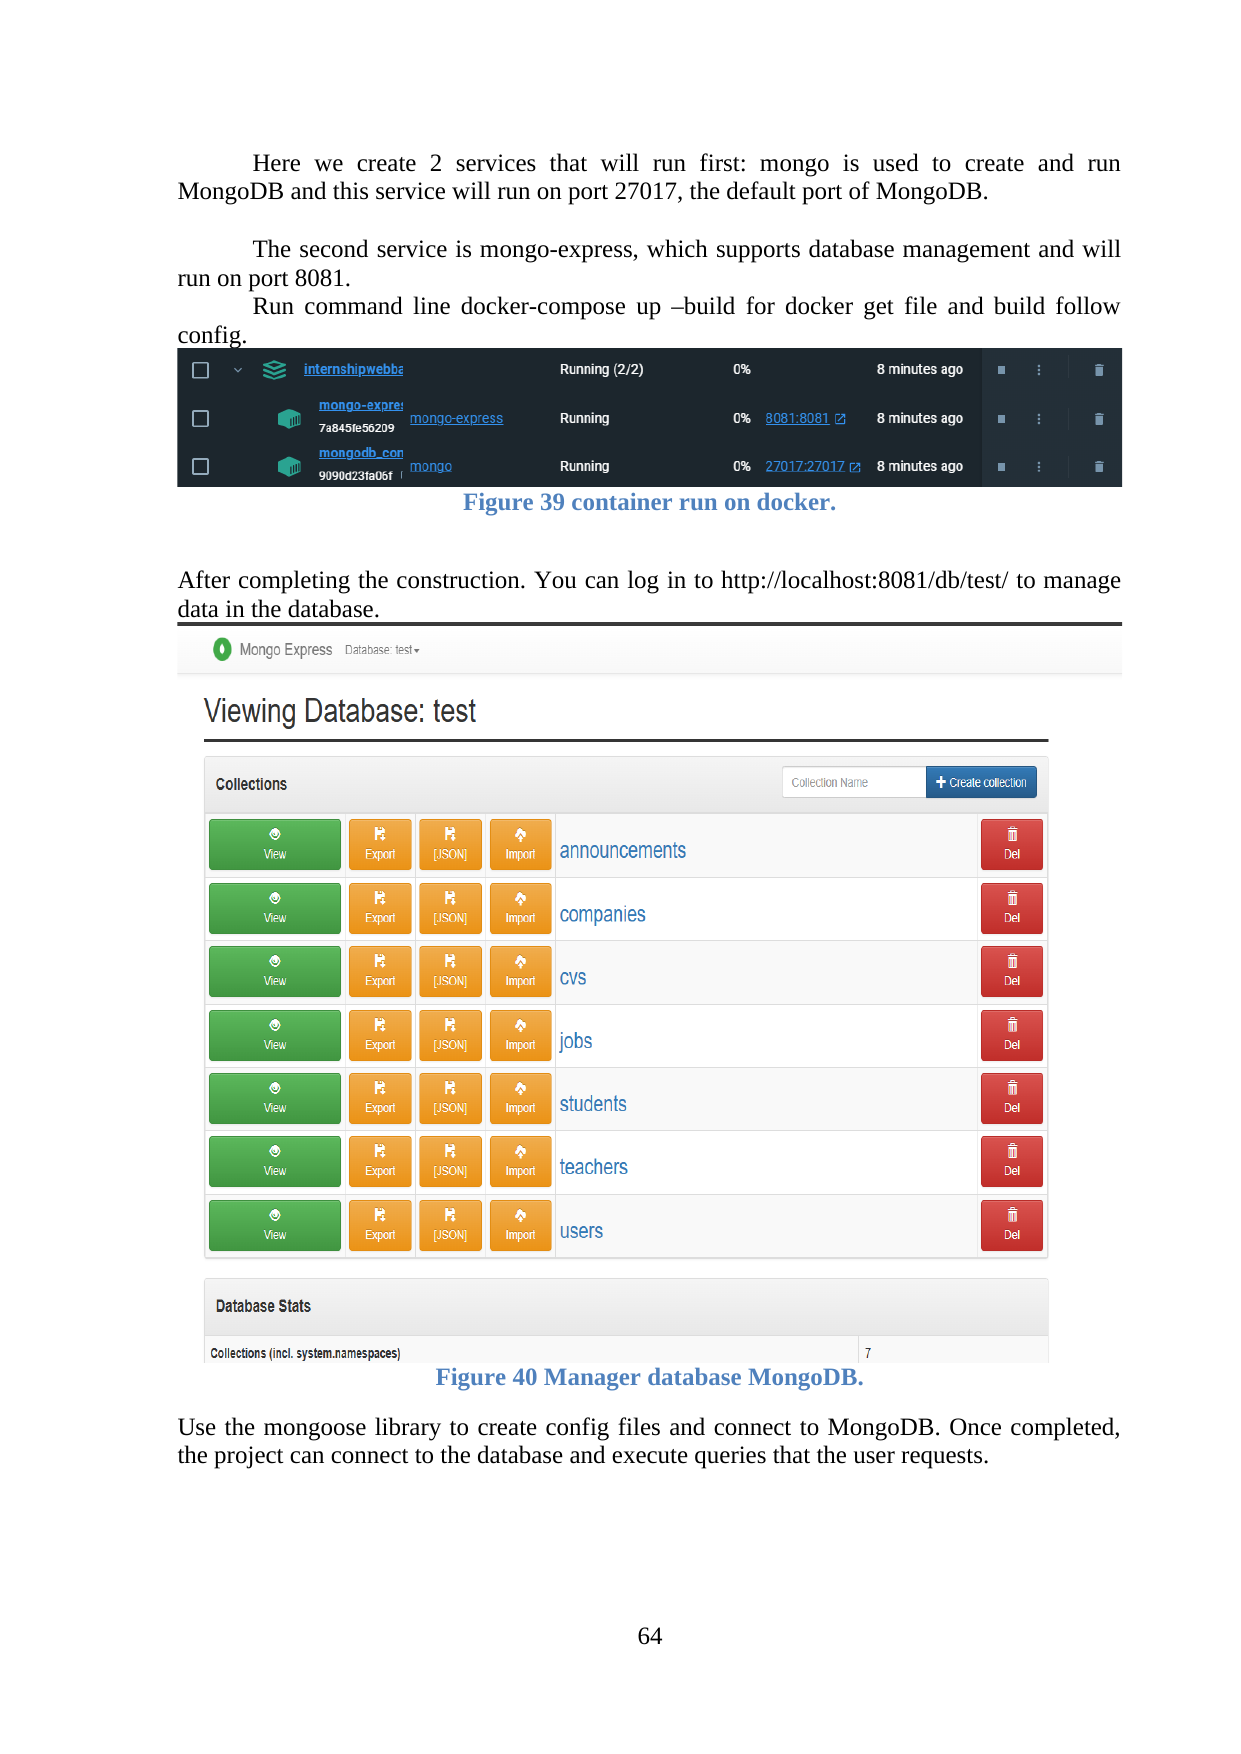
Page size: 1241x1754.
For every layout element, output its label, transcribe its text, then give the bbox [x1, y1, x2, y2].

picture [177, 348, 1123, 487]
text After completing the construction. You can log in to http://localhost:8081/db/test/ to manage data in the database. [177, 565, 1122, 622]
text Use the mongoose library to create config files and connect to MongoDB. Once completed, the project can connect to the database and execute queries that the user requests. [177, 1412, 1122, 1469]
text The second service is mongo-express, which supports database management and will run on port 8081. [177, 234, 1122, 291]
picture [177, 622, 1123, 1363]
text Run command line docker-compose up –build for docker get file and build follow config. [177, 291, 1122, 348]
text Here we create 2 services that will run first: mongo is used to create and run MongoDB and this service will run on port 27017, the default port of MongoDB. [177, 148, 1122, 205]
text Figure 40 Manager database MongoDB. [177, 1363, 1122, 1391]
text Figure 39 container run on docker. [177, 487, 1122, 516]
